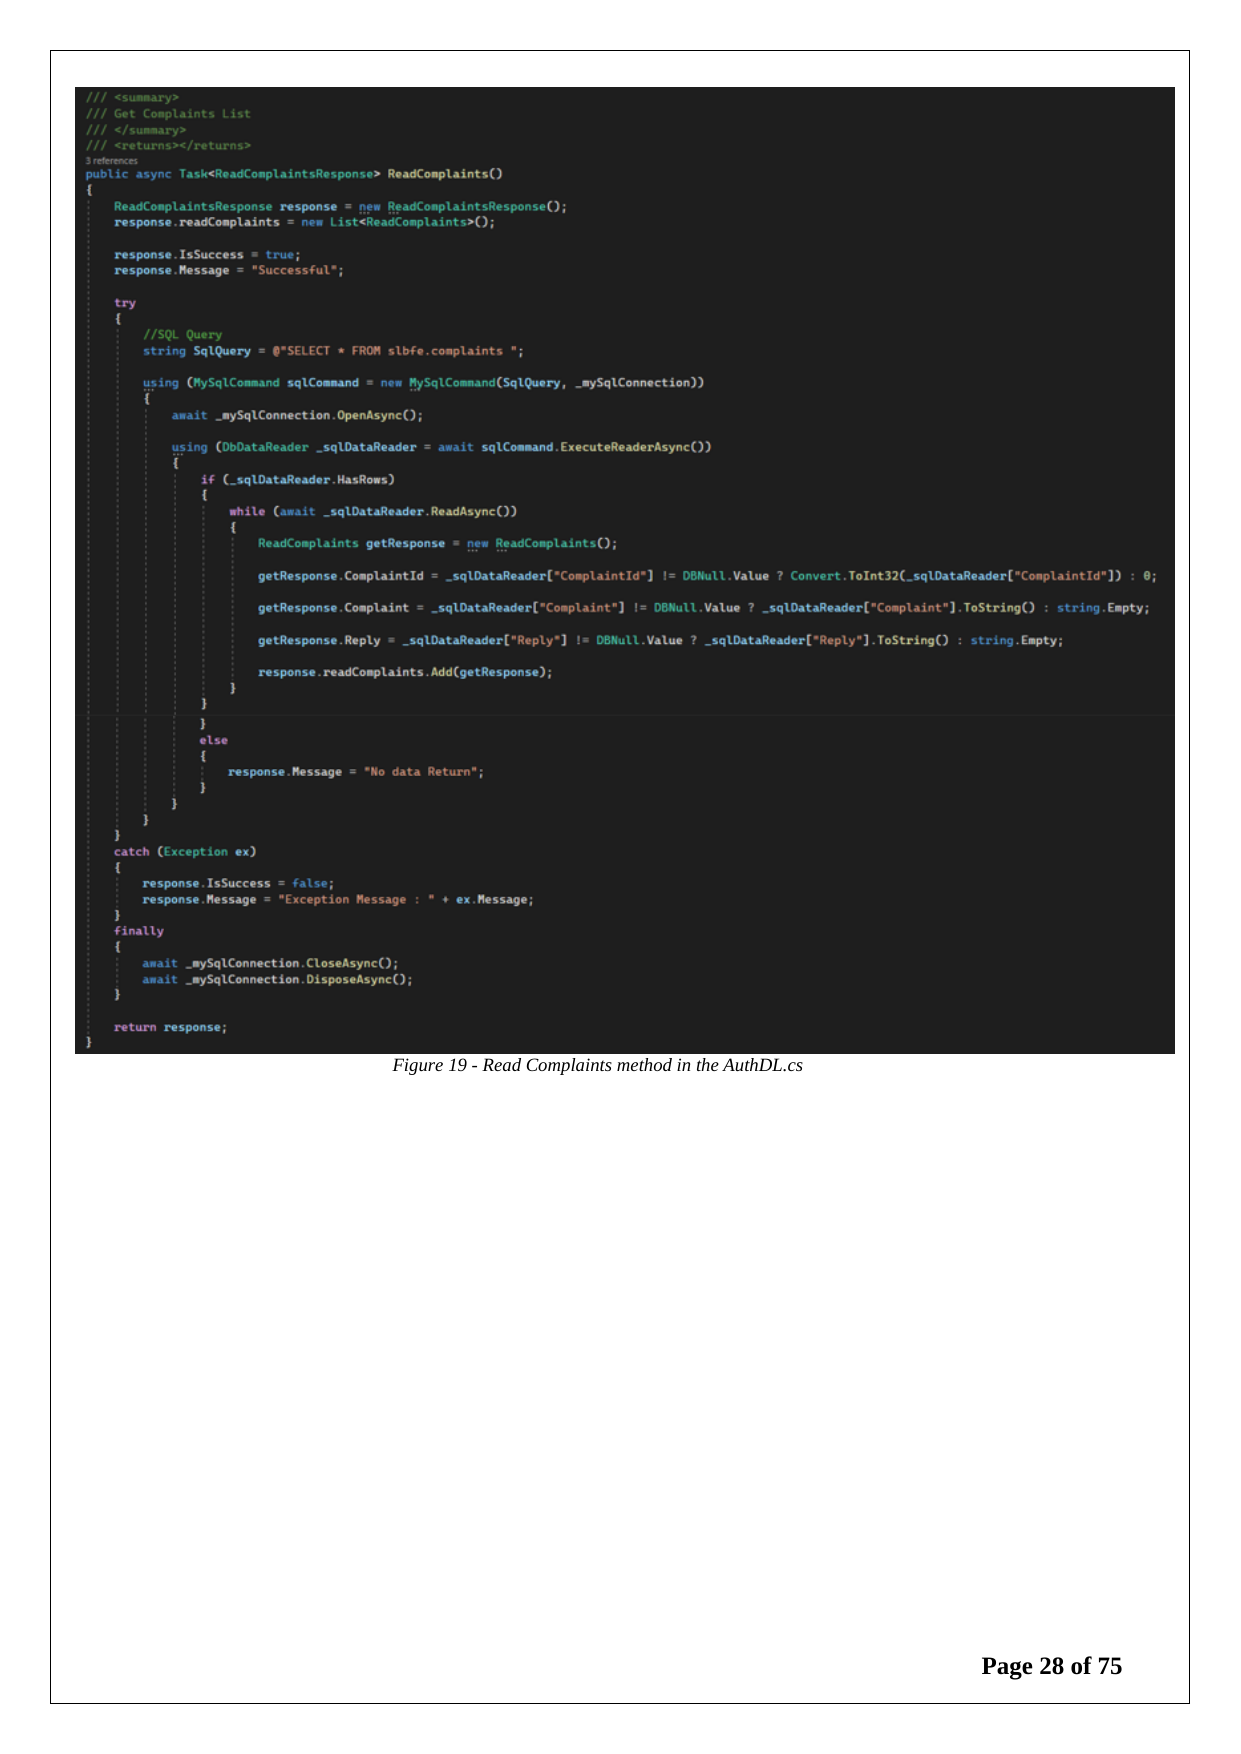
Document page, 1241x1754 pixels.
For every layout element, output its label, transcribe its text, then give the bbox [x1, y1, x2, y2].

picture [75, 87, 1175, 1054]
text Figure 19 - Read Complaints method in the AuthDL.cs [75, 1054, 1122, 1075]
